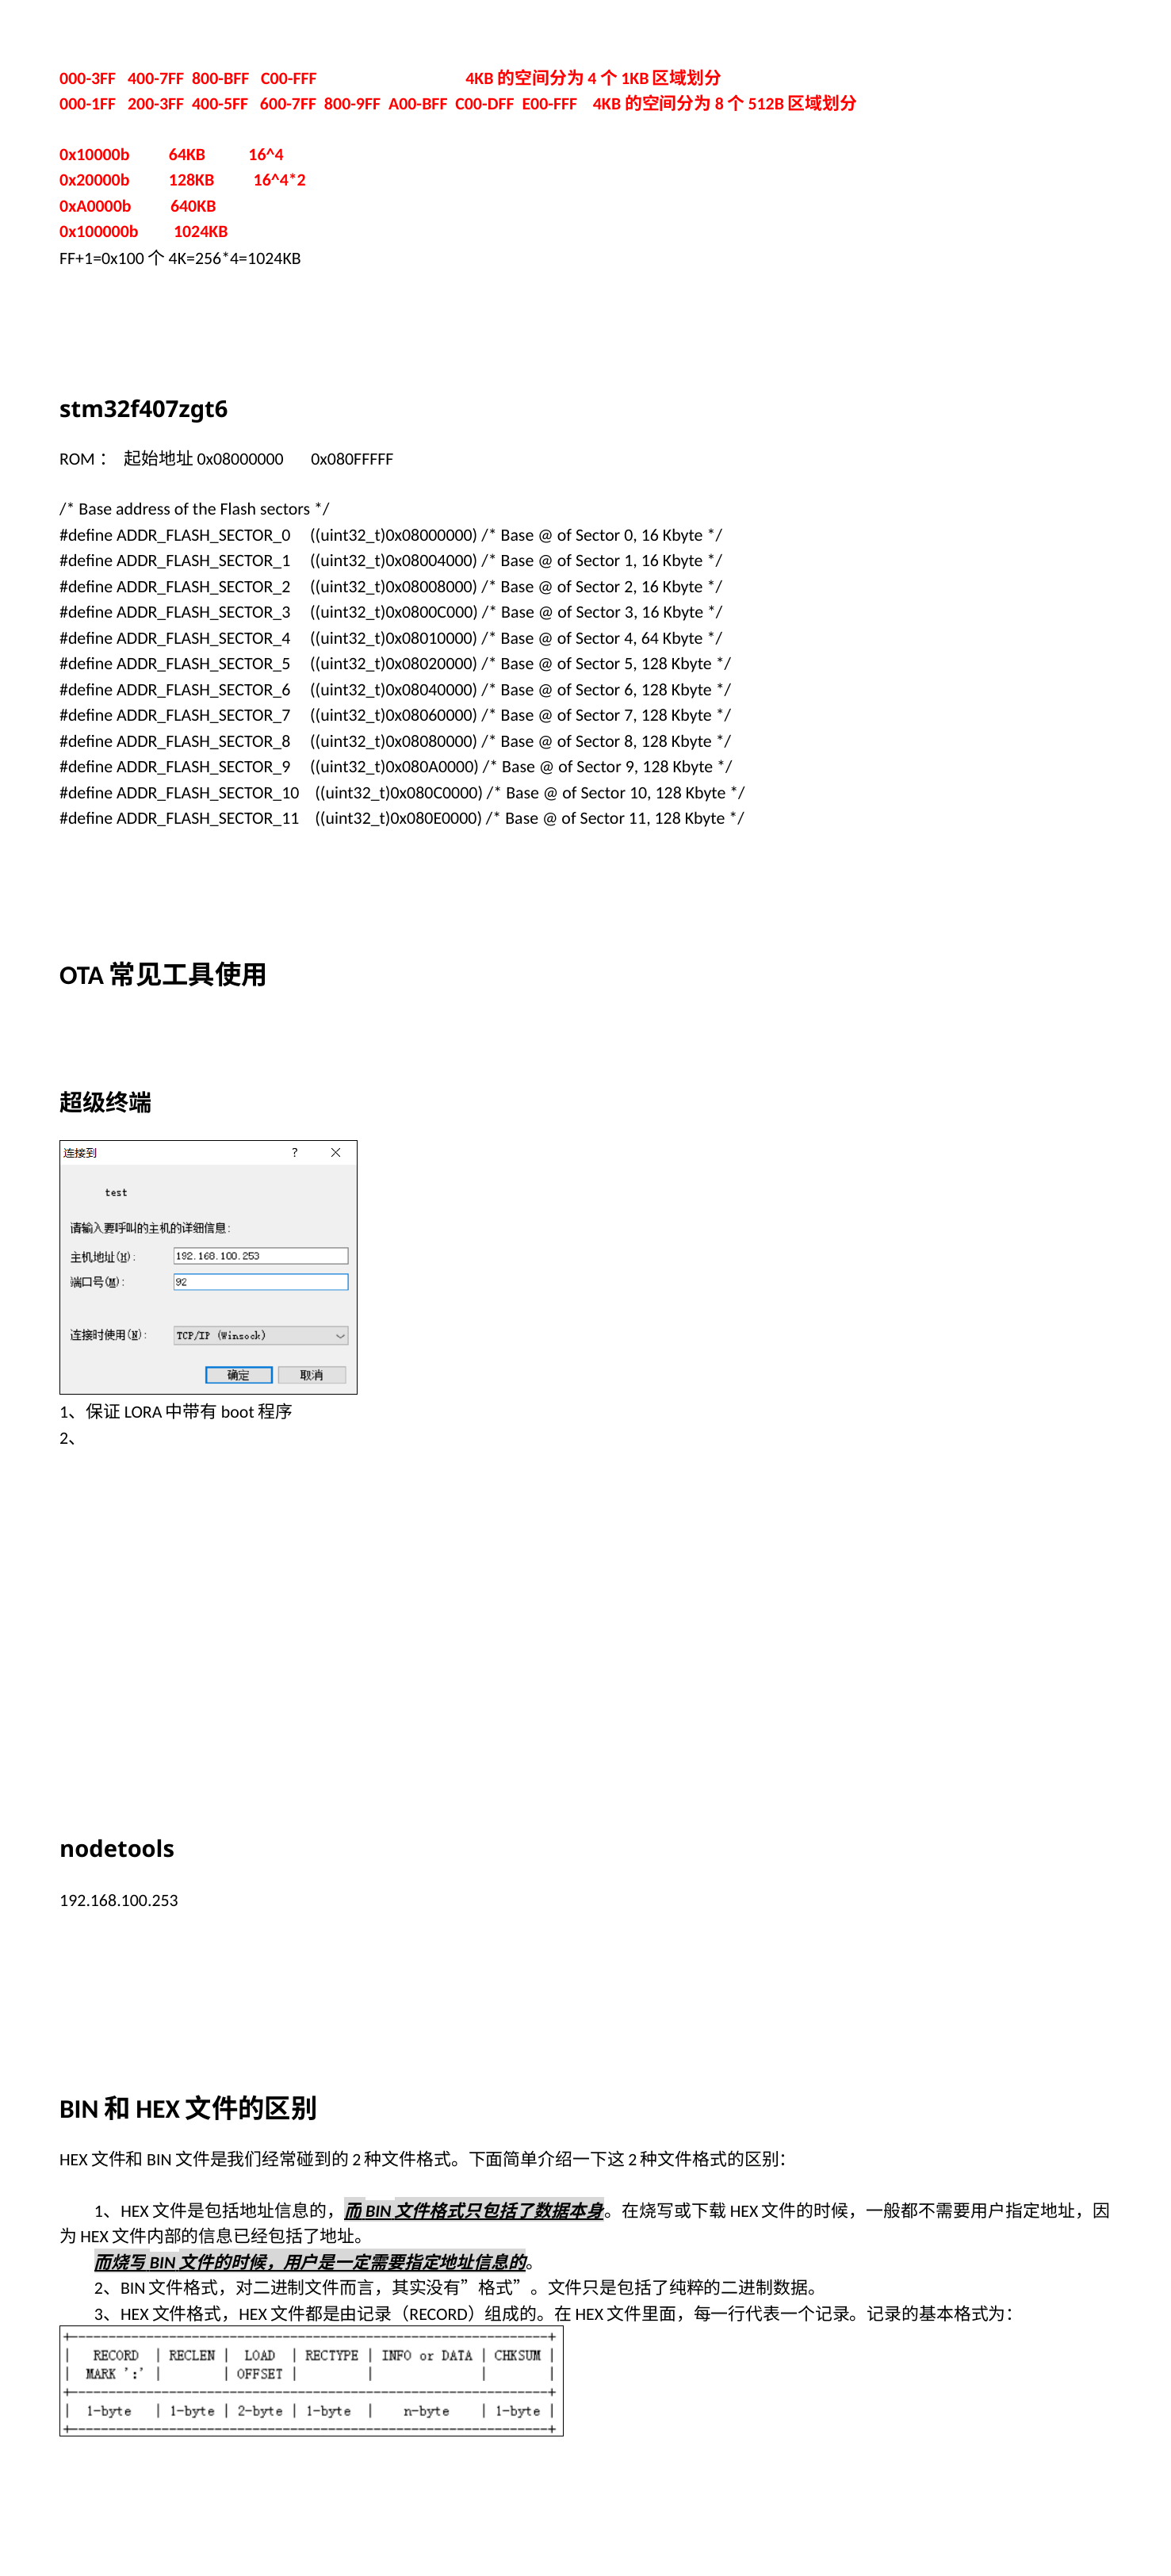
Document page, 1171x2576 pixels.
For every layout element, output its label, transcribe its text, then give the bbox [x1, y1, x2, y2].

text 000-3FF 400-7FF 800-BFF C00-FFF 4KB的空间分为4个1KB区域划分 [59, 63, 1111, 90]
text /* Base address of the Flash sectors */ [59, 496, 1111, 522]
subtitle OTA常见工具使用 [59, 947, 1111, 998]
text 2、 [59, 1423, 1111, 1449]
text #define ADDR_FLASH_SECTOR_6 ((uint32_t)0x08040000) /* Base @ of Sector 6, 128 Kbyte */ [59, 676, 1111, 702]
text ROM ： 起始地址0x08000000 0x080FFFFF [59, 444, 1111, 470]
subtitle 超级终端 [59, 1076, 1111, 1127]
text #define ADDR_FLASH_SECTOR_5 ((uint32_t)0x08020000) /* Base @ of Sector 5, 128 Kbyte */ [59, 650, 1111, 676]
picture [60, 2326, 563, 2436]
text #define ADDR_FLASH_SECTOR_8 ((uint32_t)0x08080000) /* Base @ of Sector 8, 128 Kbyte */ [59, 728, 1111, 753]
text #define ADDR_FLASH_SECTOR_0 ((uint32_t)0x08000000) /* Base @ of Sector 0, 16 Kbyte */ [59, 522, 1111, 547]
picture [60, 1141, 357, 1394]
text 1、HEX文件是包括地址信息的，而BIN文件格式只包括了数据本身。在烧写或下载HEX文件的时候，一般都不需要用户指定地址，因为HEX文件内部的信息已经包括了地址。 [59, 2196, 1111, 2248]
text HEX文件和BIN文件是我们经常碰到的2种文件格式。下面简单介绍一下这2种文件格式的区别： [59, 2145, 1111, 2171]
text 192.168.100.253 [59, 1887, 1111, 1913]
text 0xA0000b 640KB [59, 193, 1111, 218]
text #define ADDR_FLASH_SECTOR_2 ((uint32_t)0x08008000) /* Base @ of Sector 2, 16 Kbyte */ [59, 573, 1111, 599]
text #define ADDR_FLASH_SECTOR_9 ((uint32_t)0x080A0000) /* Base @ of Sector 9, 128 Kbyte */ [59, 753, 1111, 779]
text #define ADDR_FLASH_SECTOR_4 ((uint32_t)0x08010000) /* Base @ of Sector 4, 64 Kbyte */ [59, 625, 1111, 650]
text FF+1=0x100个4K=256*4=1024KB [59, 244, 1111, 270]
subtitle nodetools [59, 1823, 1111, 1874]
text #define ADDR_FLASH_SECTOR_11 ((uint32_t)0x080E0000) /* Base @ of Sector 11, 128 Kbyte */ [59, 805, 1111, 831]
text 2、BIN文件格式，对二进制文件而言，其实没有”格式”。文件只是包括了纯粹的二进制数据。 [59, 2274, 1111, 2299]
text 0x20000b 128KB 16^4*2 [59, 167, 1111, 193]
text 0x10000b 64KB 16^4 [59, 141, 1111, 167]
subtitle BIN和HEX文件的区别 [59, 2080, 1111, 2132]
text #define ADDR_FLASH_SECTOR_3 ((uint32_t)0x0800C000) /* Base @ of Sector 3, 16 Kbyte */ [59, 599, 1111, 625]
text 0x100000b 1024KB [59, 218, 1111, 244]
text #define ADDR_FLASH_SECTOR_1 ((uint32_t)0x08004000) /* Base @ of Sector 1, 16 Kbyte */ [59, 547, 1111, 573]
text #define ADDR_FLASH_SECTOR_10 ((uint32_t)0x080C0000) /* Base @ of Sector 10, 128 Kbyte */ [59, 779, 1111, 805]
text #define ADDR_FLASH_SECTOR_7 ((uint32_t)0x08060000) /* Base @ of Sector 7, 128 Kbyte */ [59, 702, 1111, 728]
text 000-1FF 200-3FF 400-5FF 600-7FF 800-9FF A00-BFF C00-DFF E00-FFF 4KB的空间分为8个512B区域划分 [59, 90, 1111, 115]
text 而烧写BIN文件的时候，用户是一定需要指定地址信息的。 [59, 2248, 1111, 2274]
text 1、保证 LORA中带有boot程序 [59, 1398, 1111, 1423]
text 3、HEX文件格式，HEX文件都是由记录（RECORD）组成的。在HEX文件里面，每一行代表一个记录。记录的基本格式为： [59, 2299, 1111, 2325]
subtitle stm32f407zgt6 [59, 383, 1111, 434]
